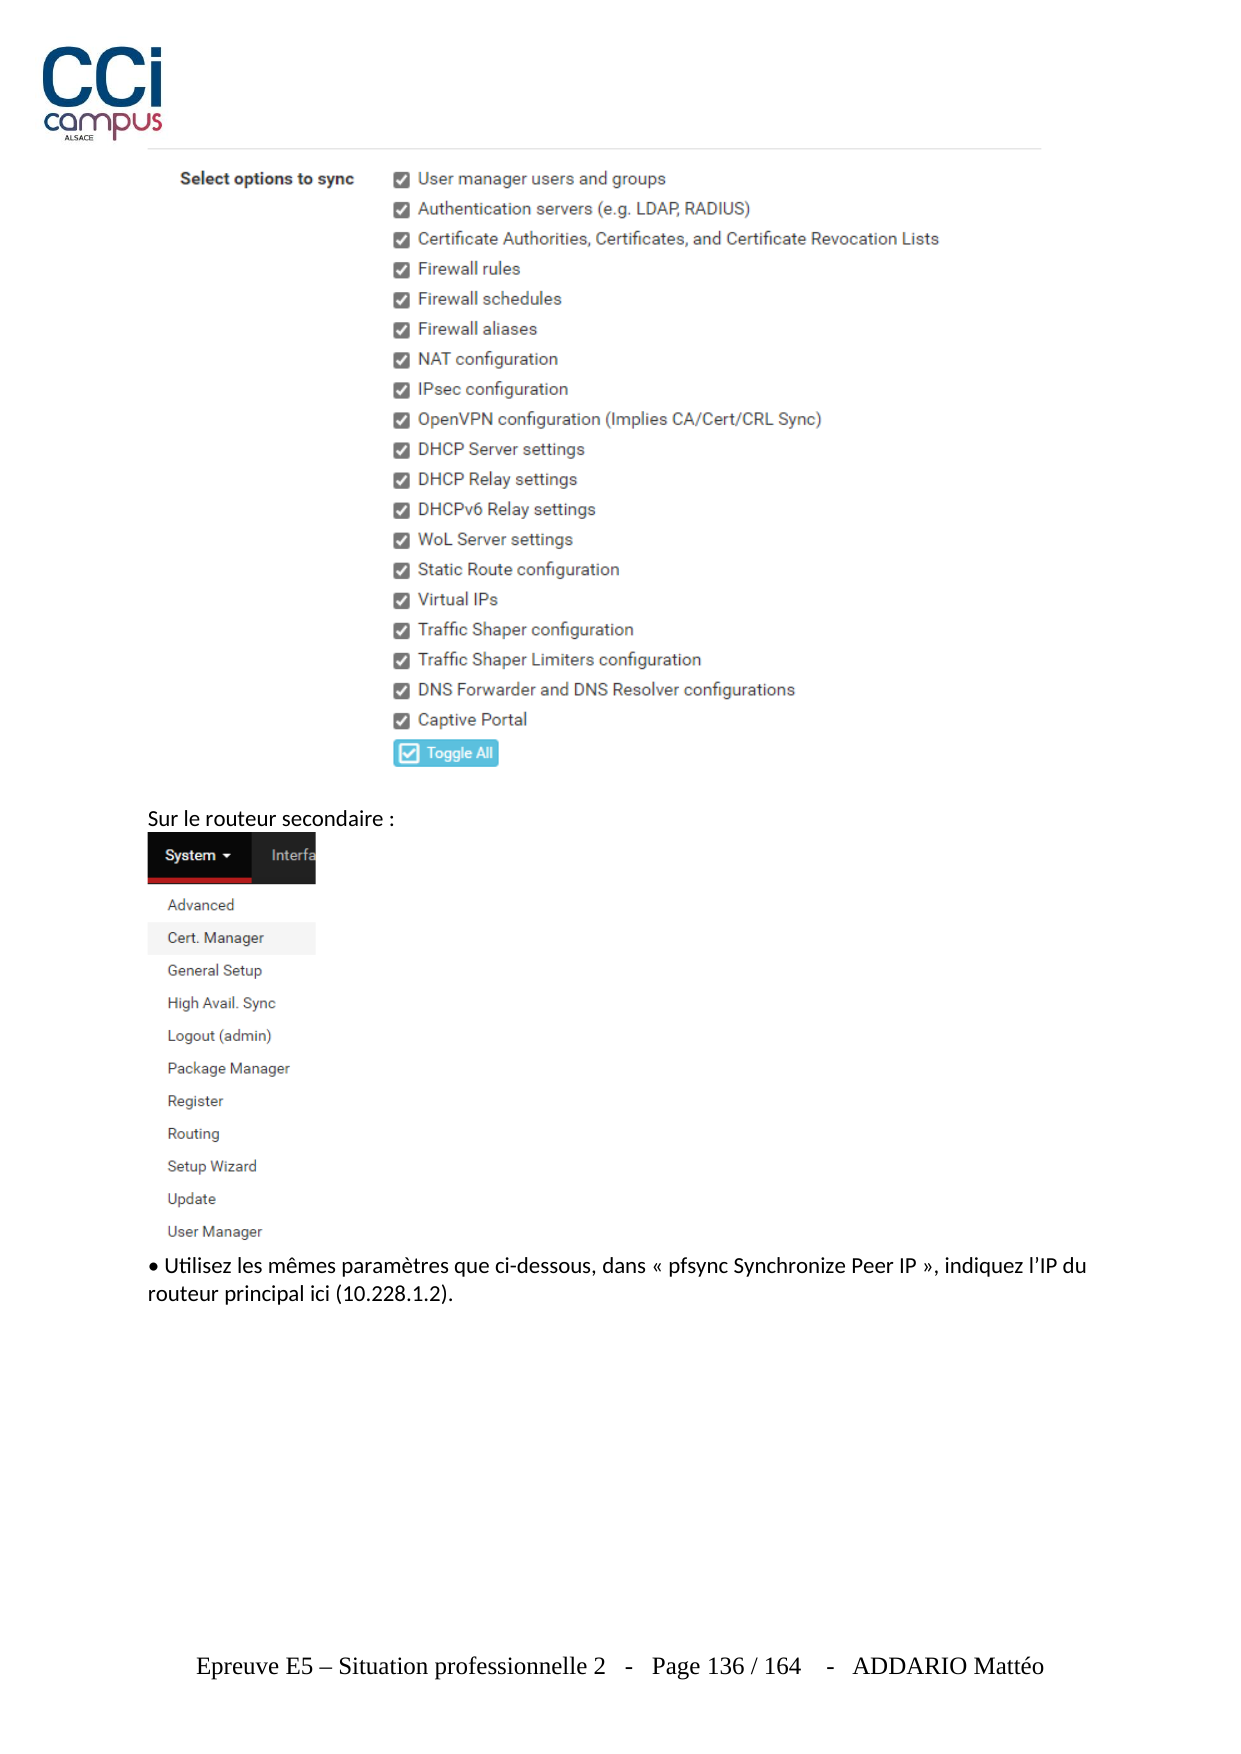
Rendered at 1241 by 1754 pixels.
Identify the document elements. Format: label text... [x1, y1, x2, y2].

picture [147, 832, 316, 1252]
text • Utilisez les mêmes paramètres que ci-dessous, dans « pfsync Synchronize Peer IP », indiquez l’IP du routeur principal ici (10.228.1.2). [148, 1251, 1093, 1307]
text Sur le routeur secondaire : [148, 804, 1093, 832]
picture [35, 26, 1042, 777]
